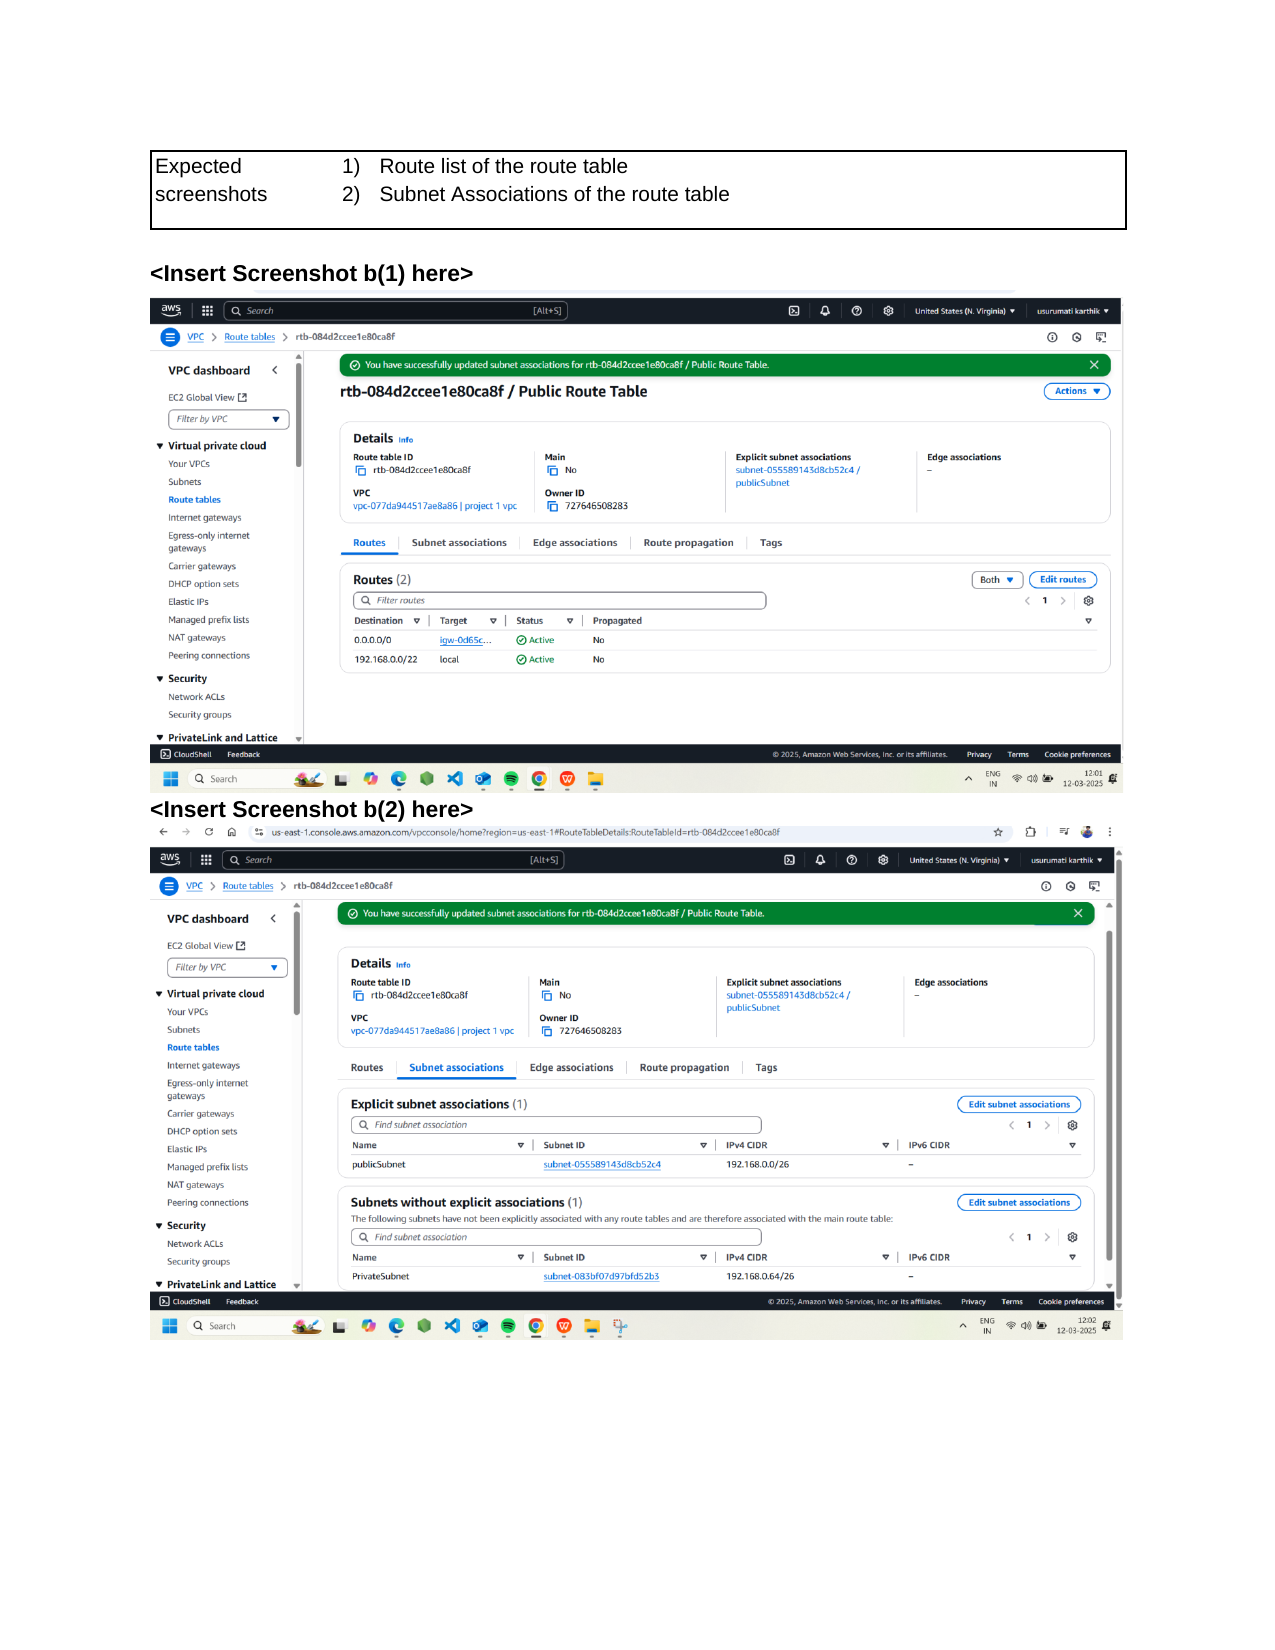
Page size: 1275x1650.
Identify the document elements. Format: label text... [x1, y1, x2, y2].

text <Insert Screenshot b(2) here> [150, 796, 1125, 823]
picture [150, 290, 1124, 793]
table_cell Route list of the route table Subnet Associations of the route table [300, 152, 976, 228]
picture [150, 826, 1123, 1340]
table_cell [976, 152, 1125, 228]
table_cell Expected screenshots [152, 152, 300, 228]
text <Insert Screenshot b(1) here> [150, 260, 1125, 286]
